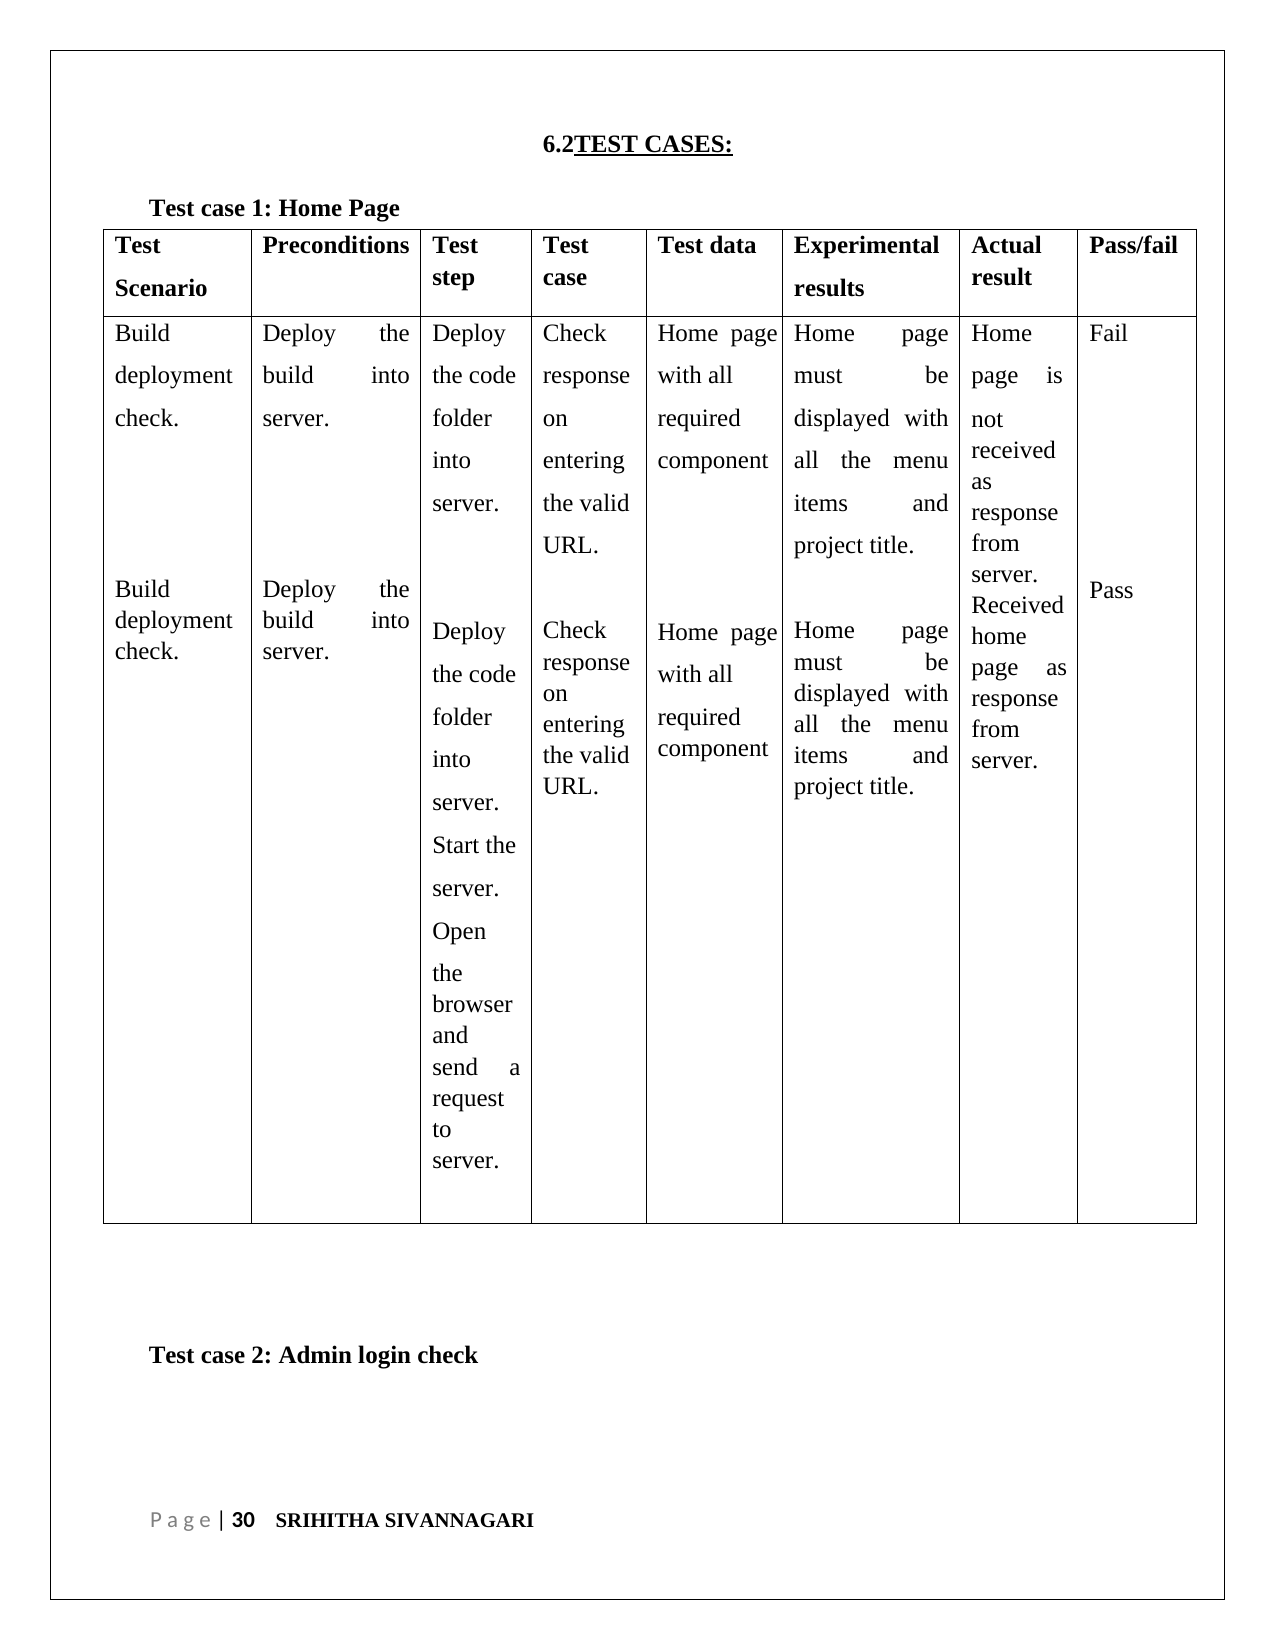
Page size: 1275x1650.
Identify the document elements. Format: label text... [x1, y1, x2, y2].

table_cell Check response on entering the valid URL. Check response on entering the valid URL. [532, 317, 646, 1222]
table_header Test data [647, 230, 782, 316]
table_cell Home page is not received as response from server. Received home page as response from server. [960, 317, 1077, 1222]
table_header Experimental results [783, 230, 959, 316]
text Test case 1: Home Page [148, 193, 1184, 222]
table_header Preconditions [252, 230, 420, 316]
table_header Pass/fail [1078, 230, 1196, 316]
table_cell Home page must be displayed with all the menu items and project title. Home page must be displayed with all the menu items and project title. [783, 317, 959, 1222]
table_cell Fail Pass [1078, 317, 1196, 1222]
table_header Test case [532, 230, 646, 316]
table_cell Deploy the code folder into server. Deploy the code folder into server. Start the server. Open the browser and send a request to server. [421, 317, 531, 1222]
table_header Actual result [960, 230, 1077, 316]
table_header Test step [421, 230, 531, 316]
text Test case 2: Admin login check [148, 1340, 1184, 1369]
table_cell Home page with all required component Home page with all required component [647, 317, 782, 1222]
table_header Test Scenario [104, 230, 251, 316]
table_cell Deploy the build into server. Deploy the build into server. [252, 317, 420, 1222]
table_cell Build deployment check. Build deployment check. [104, 317, 251, 1222]
text 6.2TEST CASES: [150, 129, 733, 158]
